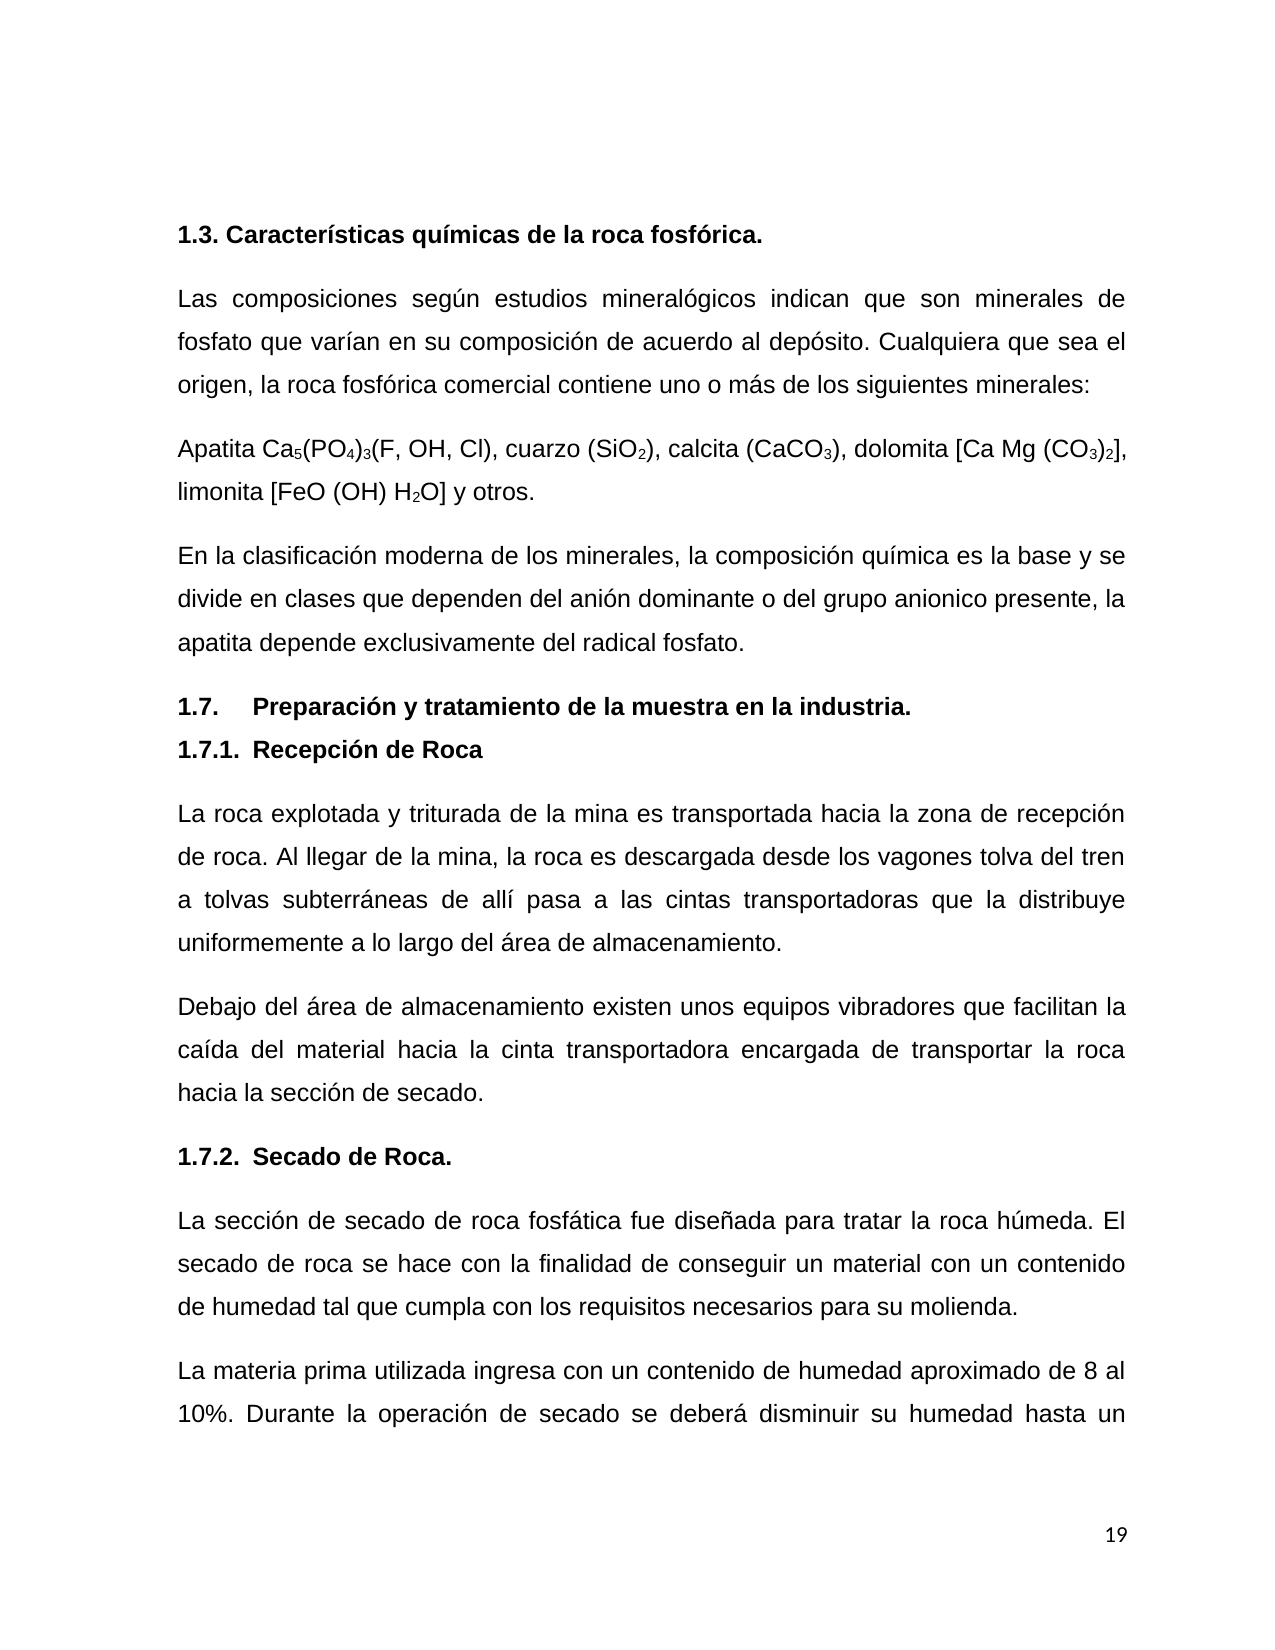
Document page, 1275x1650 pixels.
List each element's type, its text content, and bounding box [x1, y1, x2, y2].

list Secado de Roca. [177, 1142, 1127, 1171]
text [177, 1356, 1127, 1428]
text En la clasificación moderna de los minerales, la composición química es la base y se divide en clases que dependen del anión dominante o del grupo anionico presente, la apatita depende exclusivamente del radical fosfato. [177, 541, 1127, 656]
text Las composiciones según estudios mineralógicos indican que son minerales de fosfato que varían en su composición de acuerdo al depósito. Cualquiera que sea el origen, la roca fosfórica comercial contiene uno o más de los siguientes minerales: [177, 284, 1127, 399]
list Recepción de Roca [177, 734, 1127, 763]
list Preparación y tratamiento de la muestra en la industria. [177, 691, 1127, 720]
text Apatita Ca5(PO4)3(F, OH, Cl), cuarzo (SiO2), calcita (CaCO3), dolomita [Ca Mg (CO3)2], limonita [FeO (OH) H2O] y otros. [177, 434, 1127, 506]
text La roca explotada y triturada de la mina es transportada hacia la zona de recepción de roca. Al llegar de la mina, la roca es descargada desde los vagones tolva del tren a tolvas subterráneas de allí pasa a las cintas transportadoras que la distribuye uniformemente a lo largo del área de almacenamiento. [177, 798, 1127, 957]
text Debajo del área de almacenamiento existen unos equipos vibradores que facilitan la caída del material hacia la cinta transportadora encargada de transportar la roca hacia la sección de secado. [177, 992, 1127, 1107]
text La sección de secado de roca fosfática fue diseñada para tratar la roca húmeda. El secado de roca se hace con la finalidad de conseguir un material con un contenido de humedad tal que cumpla con los requisitos necesarios para su molienda. [177, 1206, 1127, 1321]
text 1.3. Características químicas de la roca fosfórica. [177, 220, 1127, 249]
